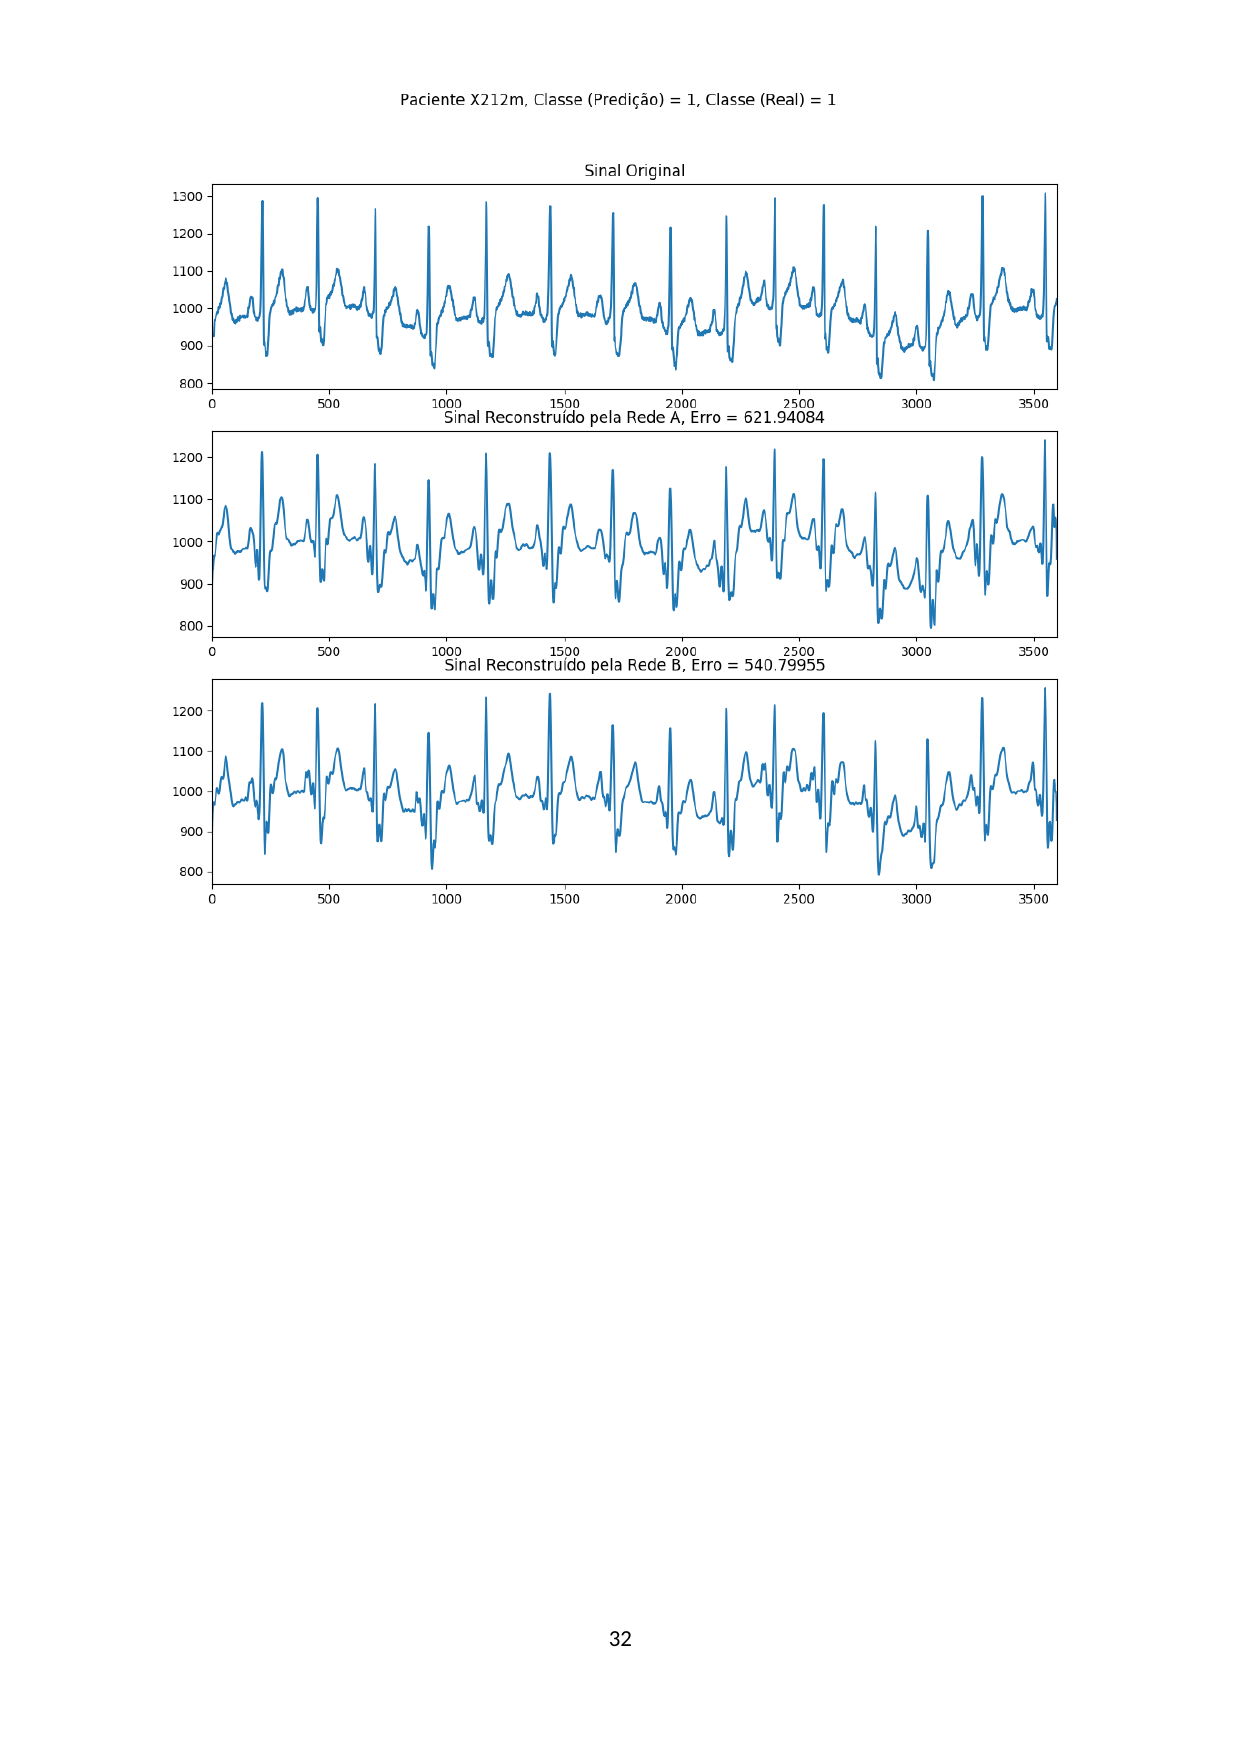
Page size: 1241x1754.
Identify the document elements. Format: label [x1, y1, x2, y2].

picture [75, 75, 1166, 984]
